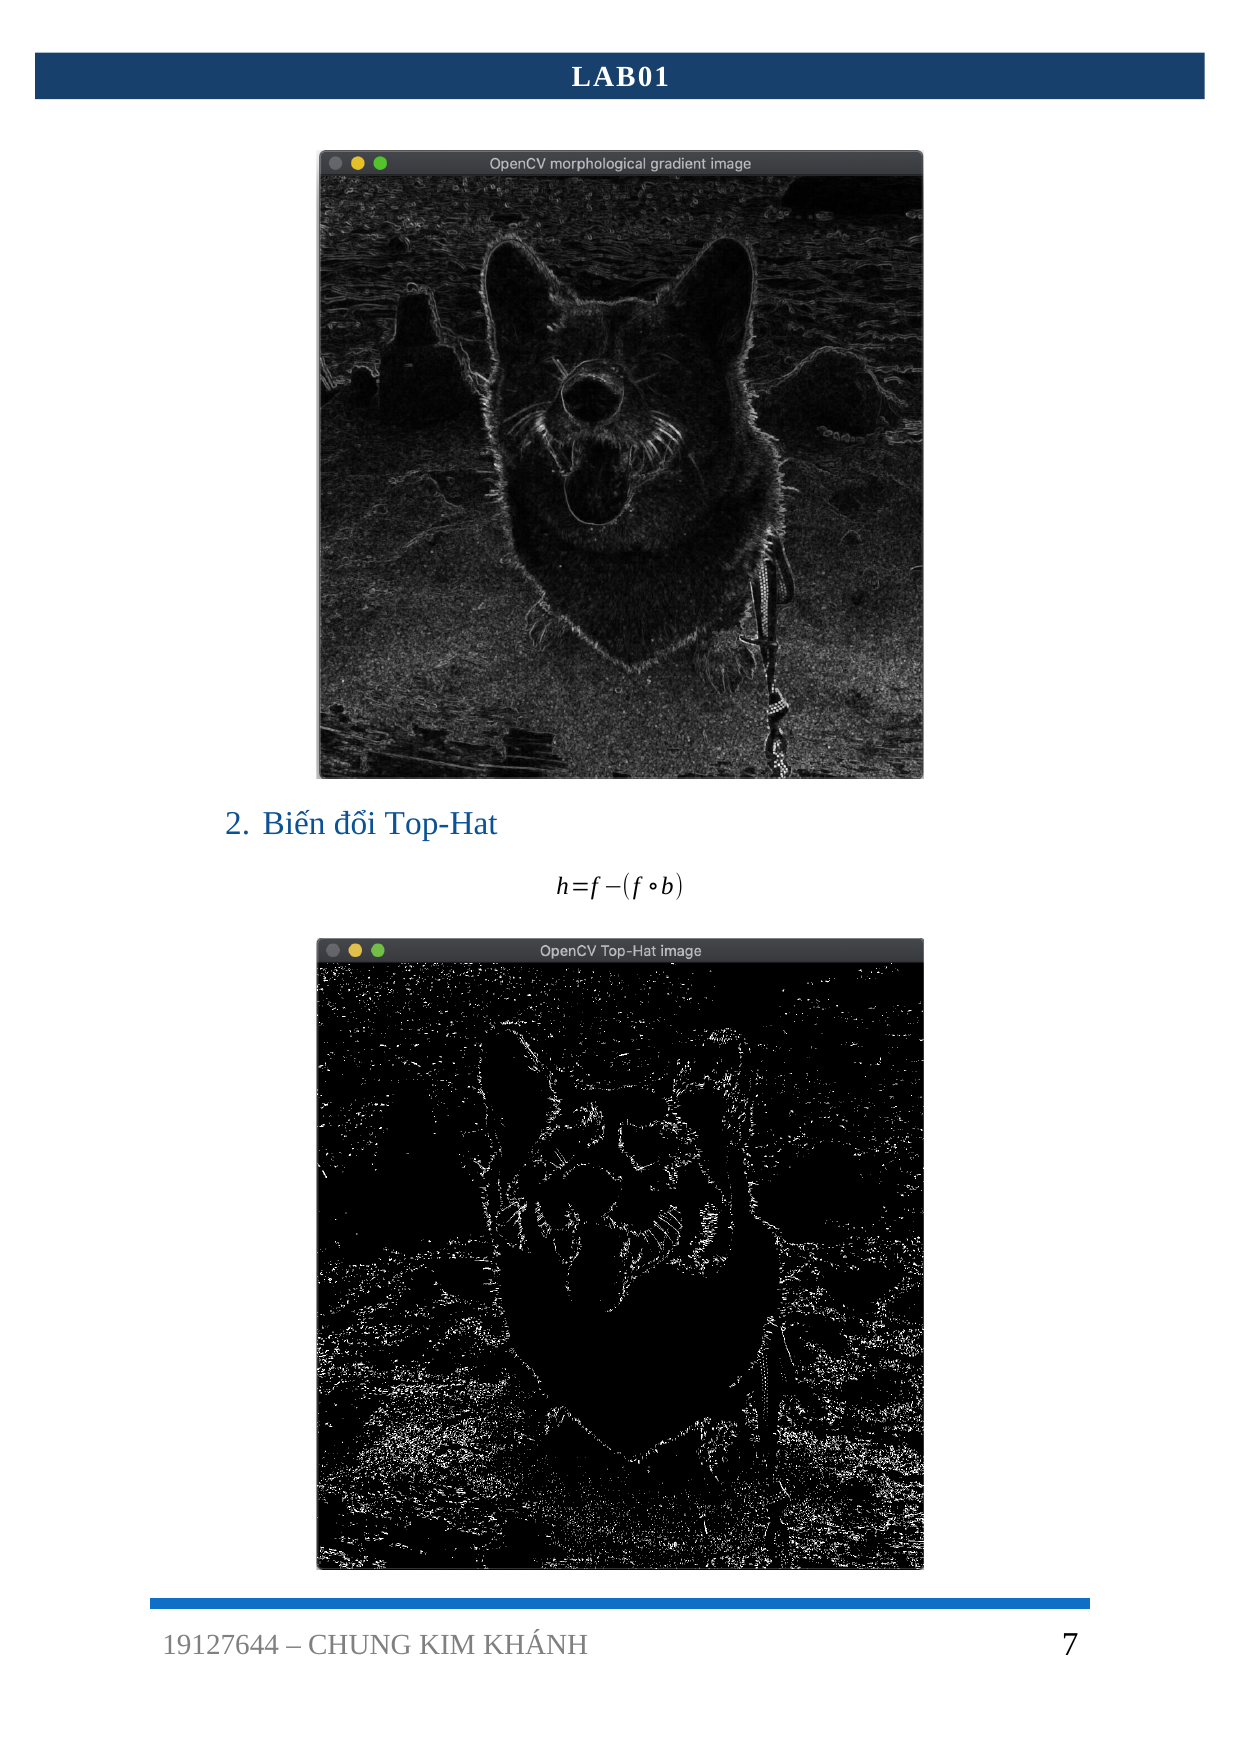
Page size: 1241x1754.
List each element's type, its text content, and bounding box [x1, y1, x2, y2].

picture [316, 150, 924, 779]
picture [316, 938, 924, 1570]
subtitle Biến đổi Top-Hat [225, 803, 1090, 842]
